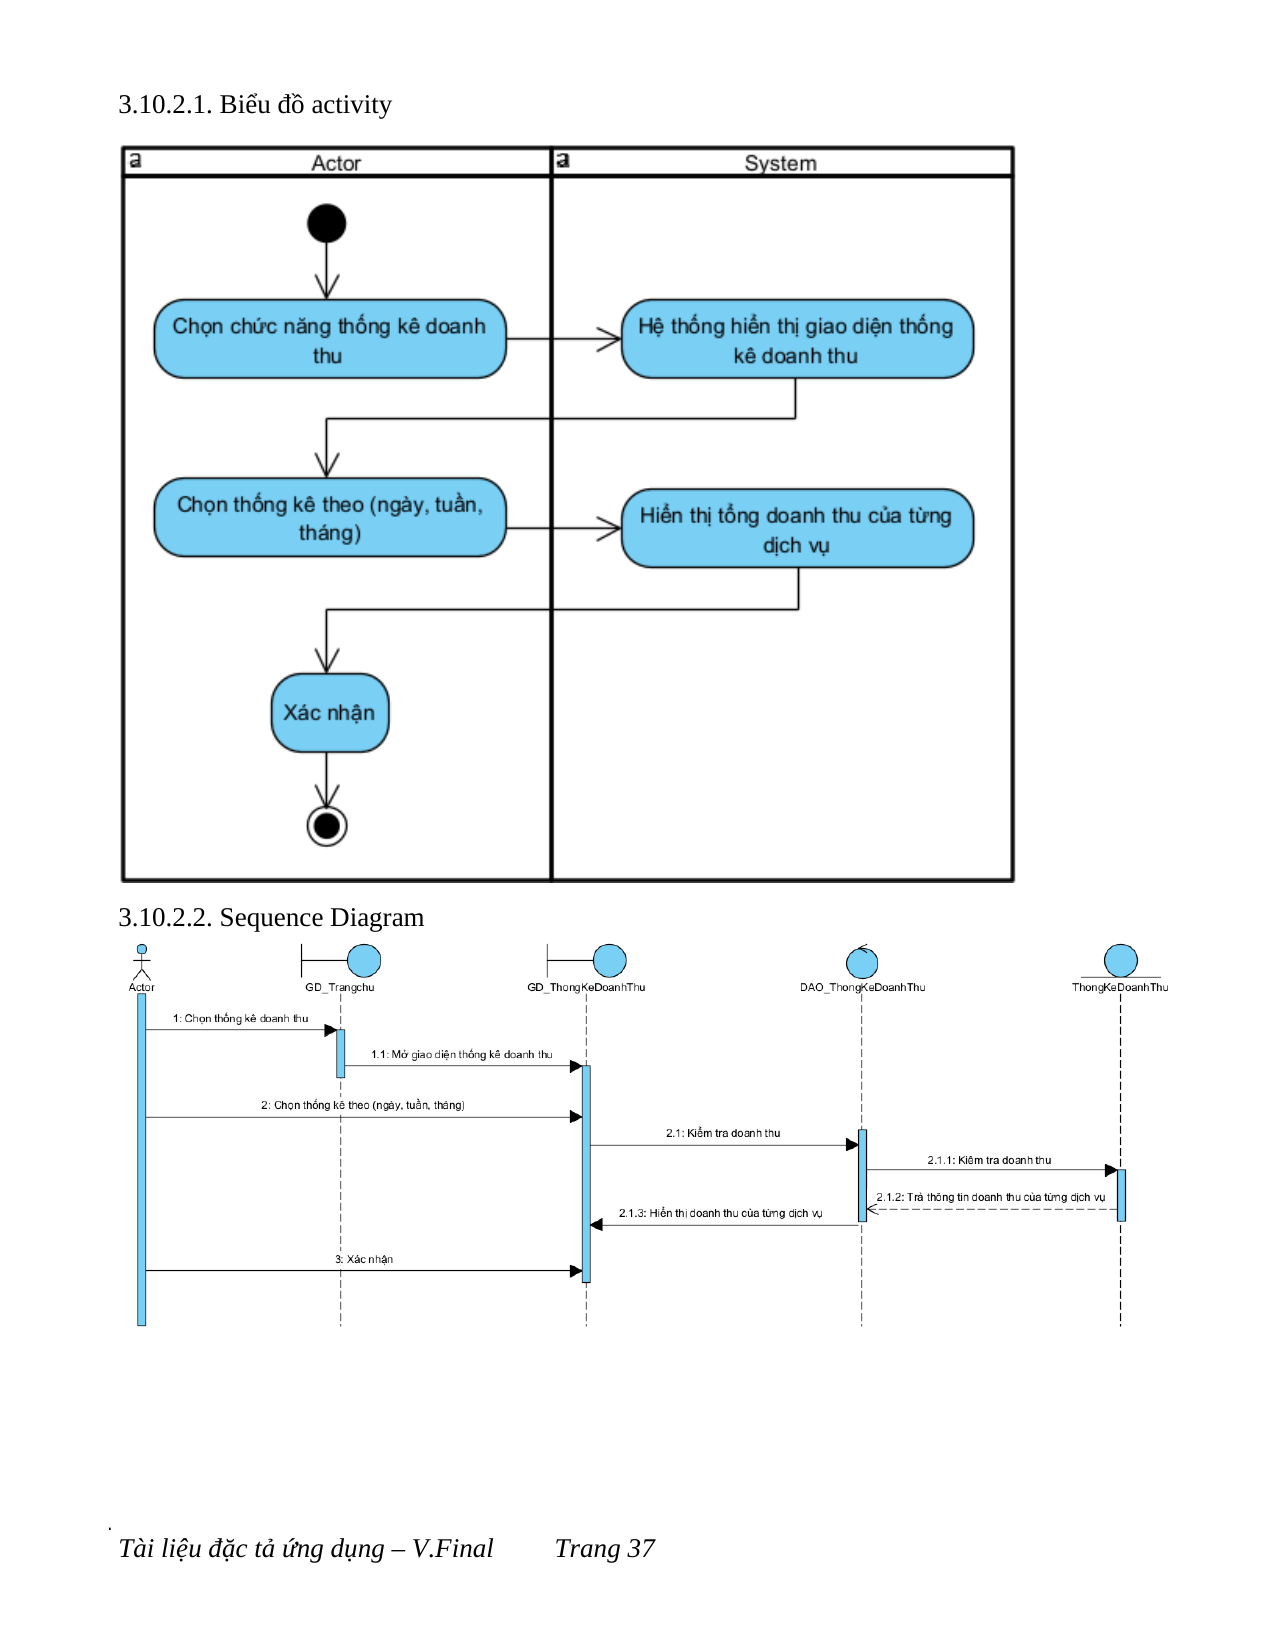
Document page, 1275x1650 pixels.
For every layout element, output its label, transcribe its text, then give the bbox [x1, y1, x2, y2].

text 3.10.2.1. Biểu đồ activity [118, 89, 1186, 120]
text 3.10.2.2. Sequence Diagram [118, 901, 1186, 934]
picture [118, 138, 1020, 883]
picture [118, 934, 1187, 1350]
